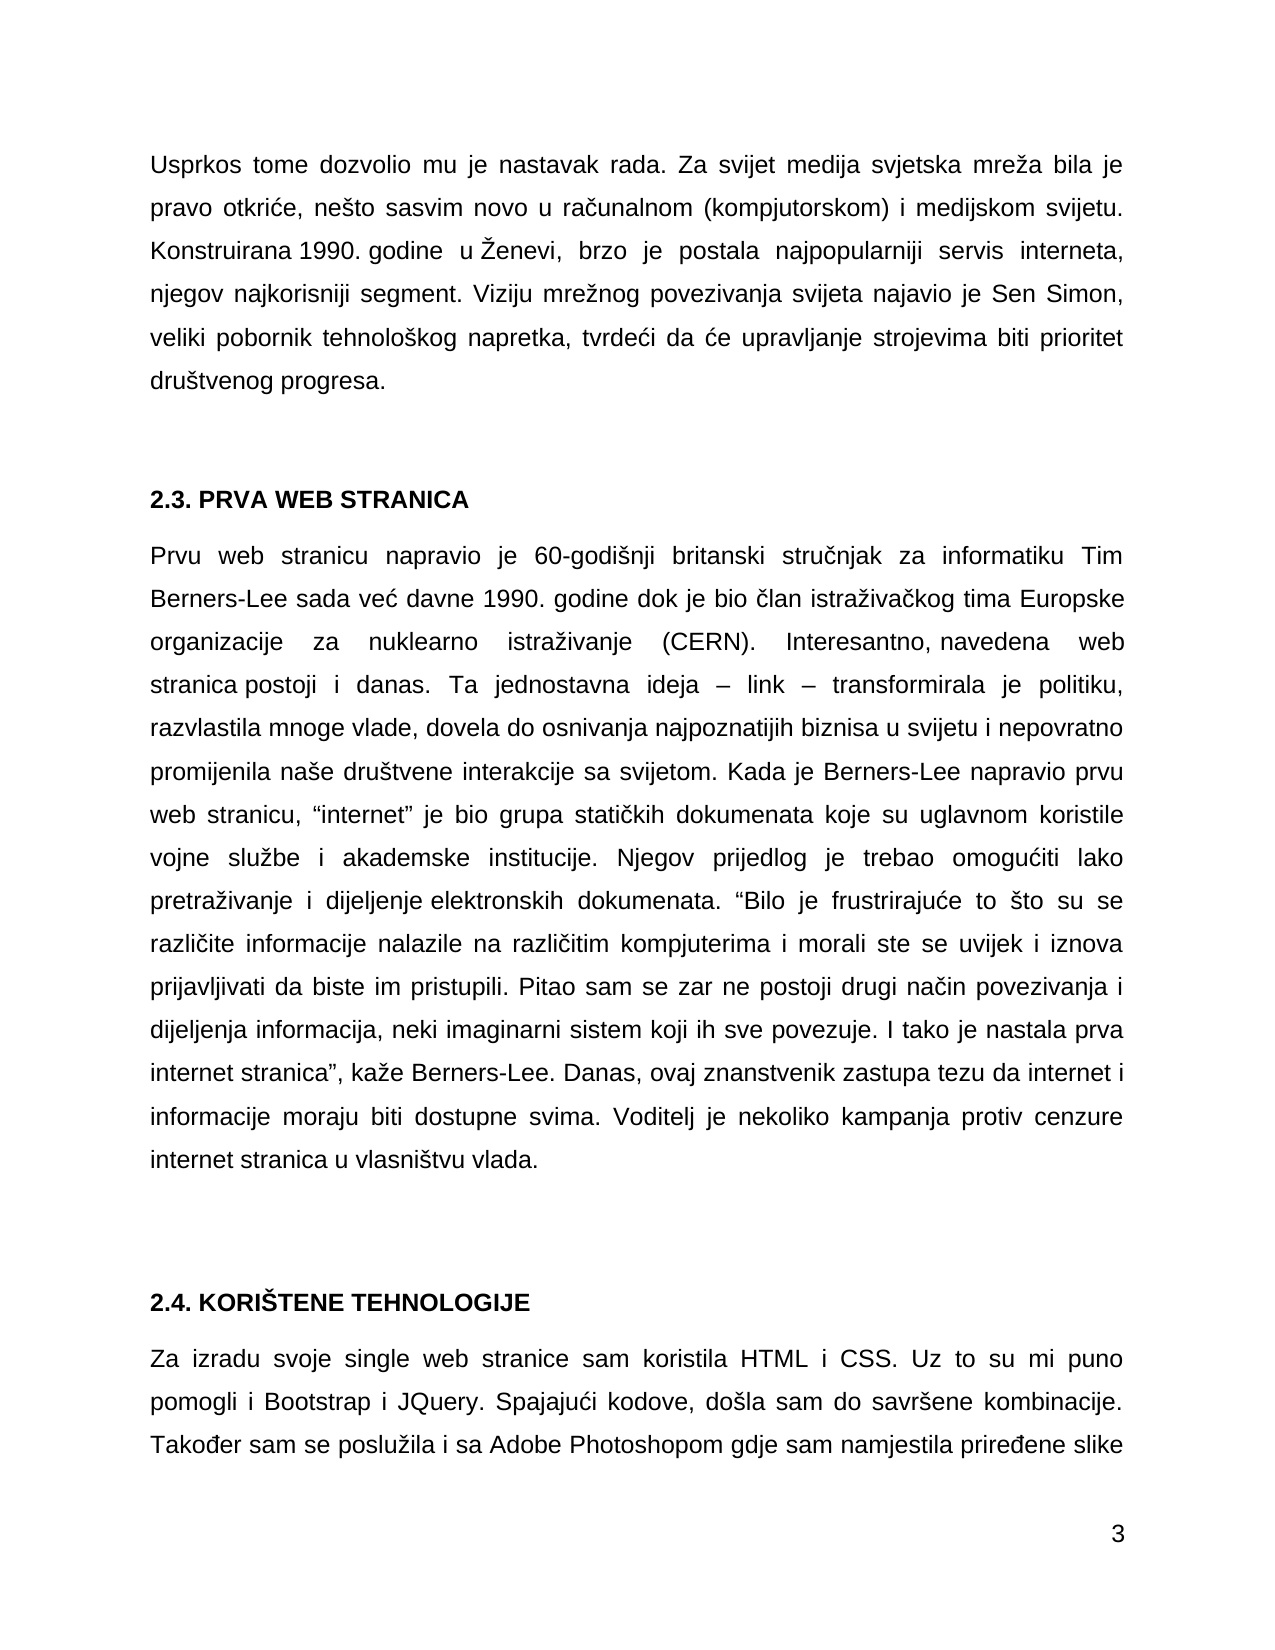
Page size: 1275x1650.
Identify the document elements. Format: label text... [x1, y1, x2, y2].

subtitle 2.3. PRVA WEB STRANICA [150, 485, 1125, 514]
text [150, 150, 1125, 394]
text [150, 1344, 1125, 1459]
text Prvu web stranicu napravio je 60-godišnji britanski stručnjak za informatiku Tim Berners-Lee sada već davne 1990. godine dok je bio član istraživačkog tima Europske organizacije za nuklearno istraživanje (CERN). Interesantno, navedena web stranica postoji i danas. Ta jednostavna ideja – link – transformirala je politiku, razvlastila mnoge vlade, dovela do osnivanja najpoznatijih biznisa u svijetu i nepovratno promijenila naše društvene interakcije sa svijetom. Kada je Berners-Lee napravio prvu web stranicu, “internet” je bio grupa statičkih dokumenata koje su uglavnom koristile vojne službe i akademske institucije. Njegov prijedlog je trebao omogućiti lako pretraživanje i dijeljenje elektronskih dokumenata. “Bilo je frustrirajuće to što su se različite informacije nalazile na različitim kompjuterima i morali ste se uvijek i iznova prijavljivati da biste im pristupili. Pitao sam se zar ne postoji drugi način povezivanja i dijeljenja informacija, neki imaginarni sistem koji ih sve povezuje. I tako je nastala prva internet stranica”, kaže Berners-Lee. Danas, ovaj znanstvenik zastupa tezu da internet i informacije moraju biti dostupne svima. Voditelj je nekoliko kampanja protiv cenzure internet stranica u vlasništvu vlada. [150, 656, 1125, 1173]
subtitle 2.4. KORIŠTENE TEHNOLOGIJE [150, 1288, 1125, 1317]
